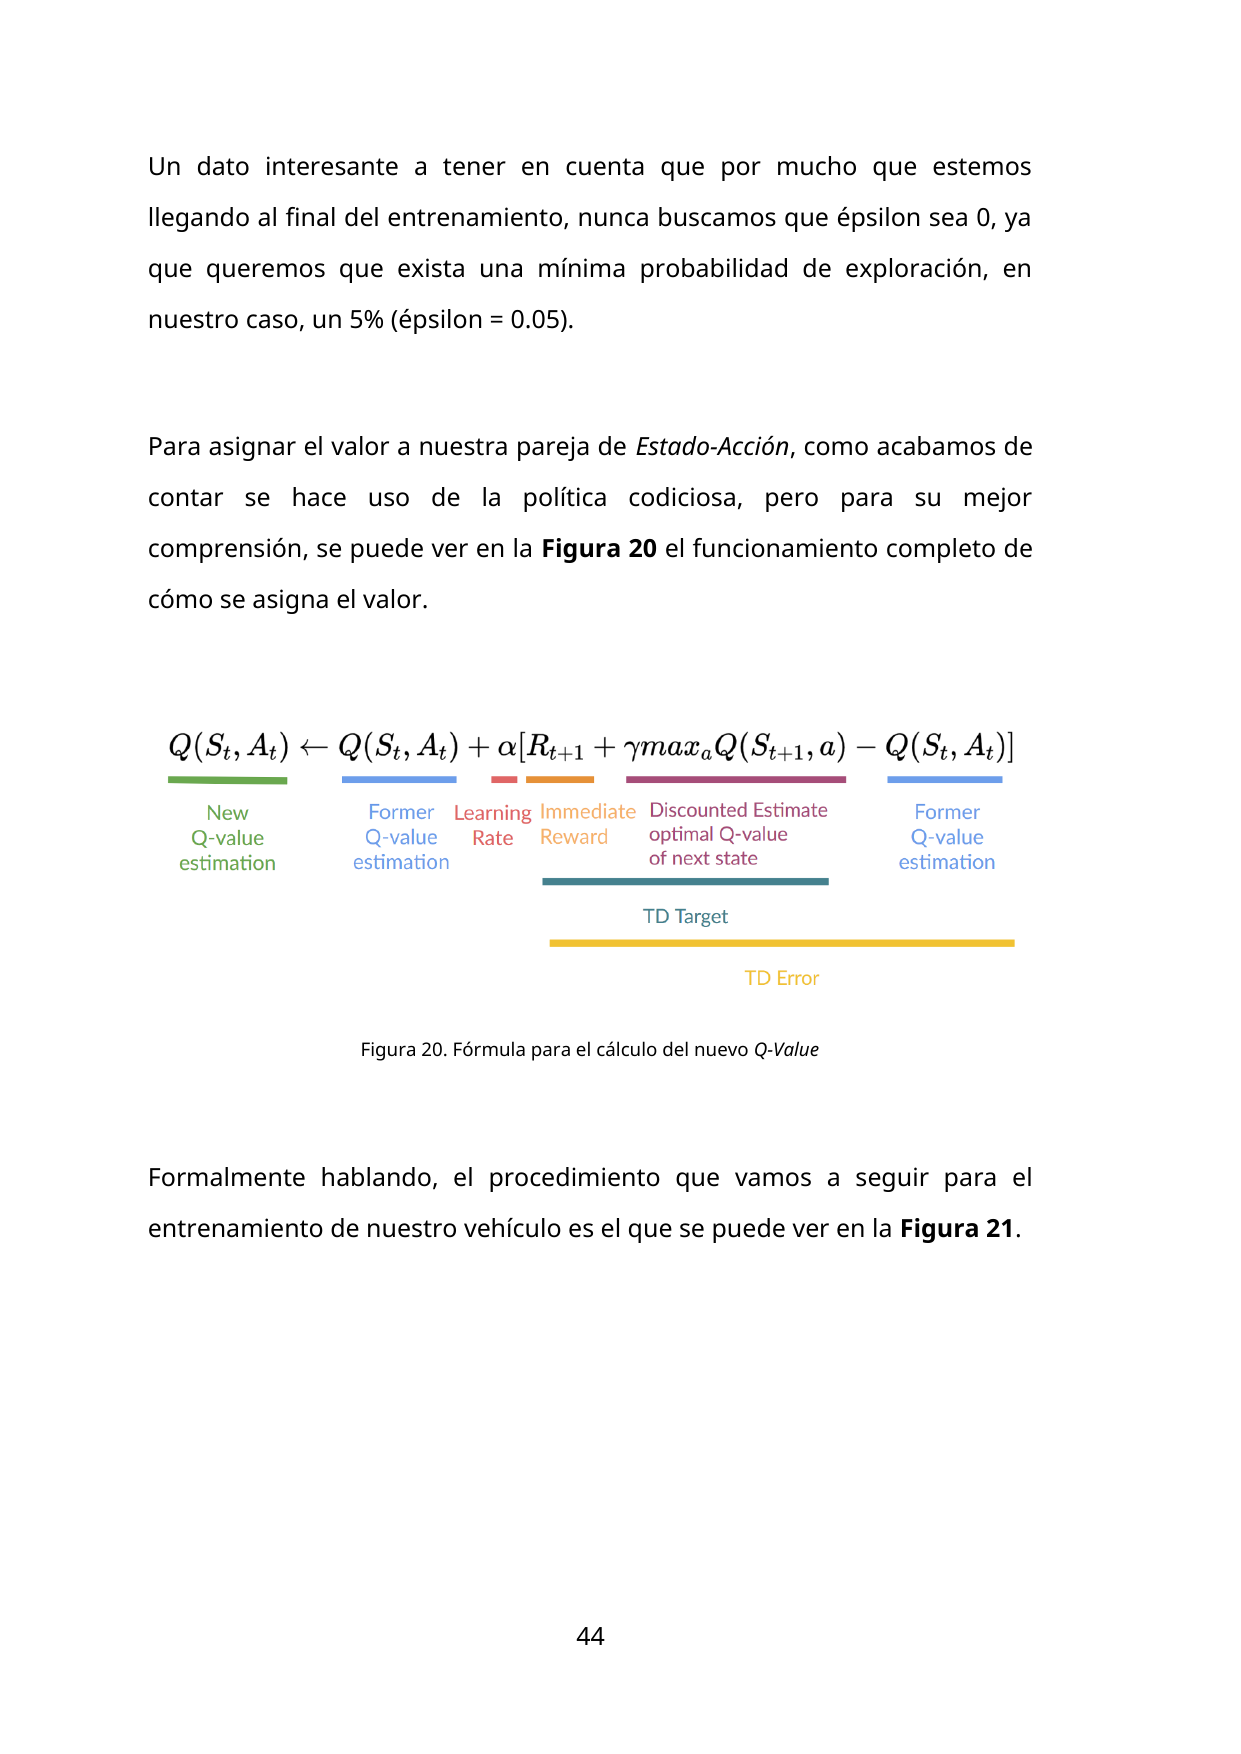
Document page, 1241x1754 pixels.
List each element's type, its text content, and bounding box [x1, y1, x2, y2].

text Un dato interesante a tener en cuenta que por mucho que estemos llegando al final del entrenamiento, nunca buscamos que épsilon sea 0, ya que queremos que exista una mínima probabilidad de exploración, en nuestro caso, un 5% (épsilon = 0.05). [148, 148, 1033, 336]
text Figura 20. Fórmula para el cálculo del nuevo Q-Value [148, 1037, 1033, 1062]
picture [148, 708, 1033, 1008]
text Formalmente hablando, el procedimiento que vamos a seguir para el entrenamiento de nuestro vehículo es el que se puede ver en la Figura 21. [148, 1159, 1033, 1244]
text Para asignar el valor a nuestra pareja de Estado-Acción, como acabamos de contar se hace uso de la política codiciosa, pero para su mejor comprensión, se puede ver en la Figura 20 el funcionamiento completo de cómo se asigna el valor. [148, 428, 1033, 616]
